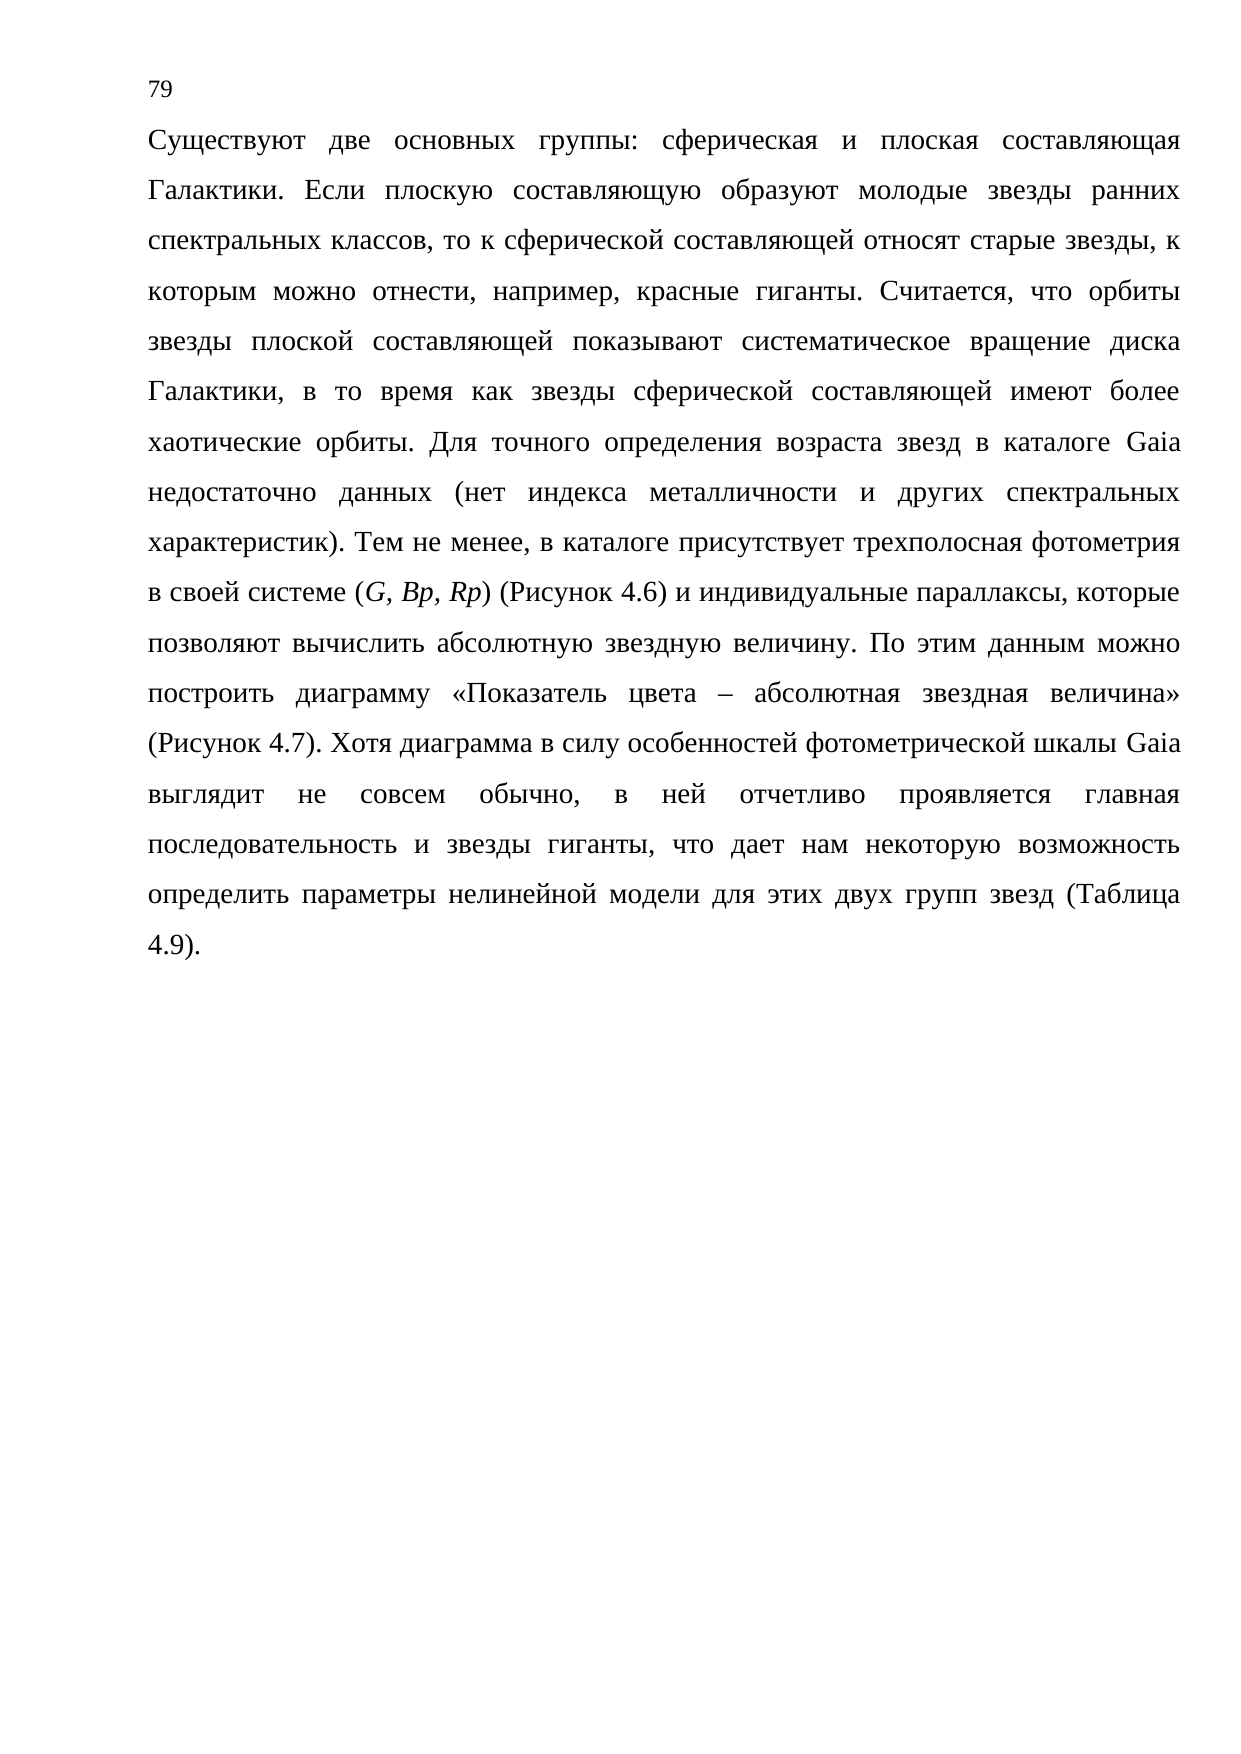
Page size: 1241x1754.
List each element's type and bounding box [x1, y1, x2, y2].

text [148, 122, 1181, 960]
